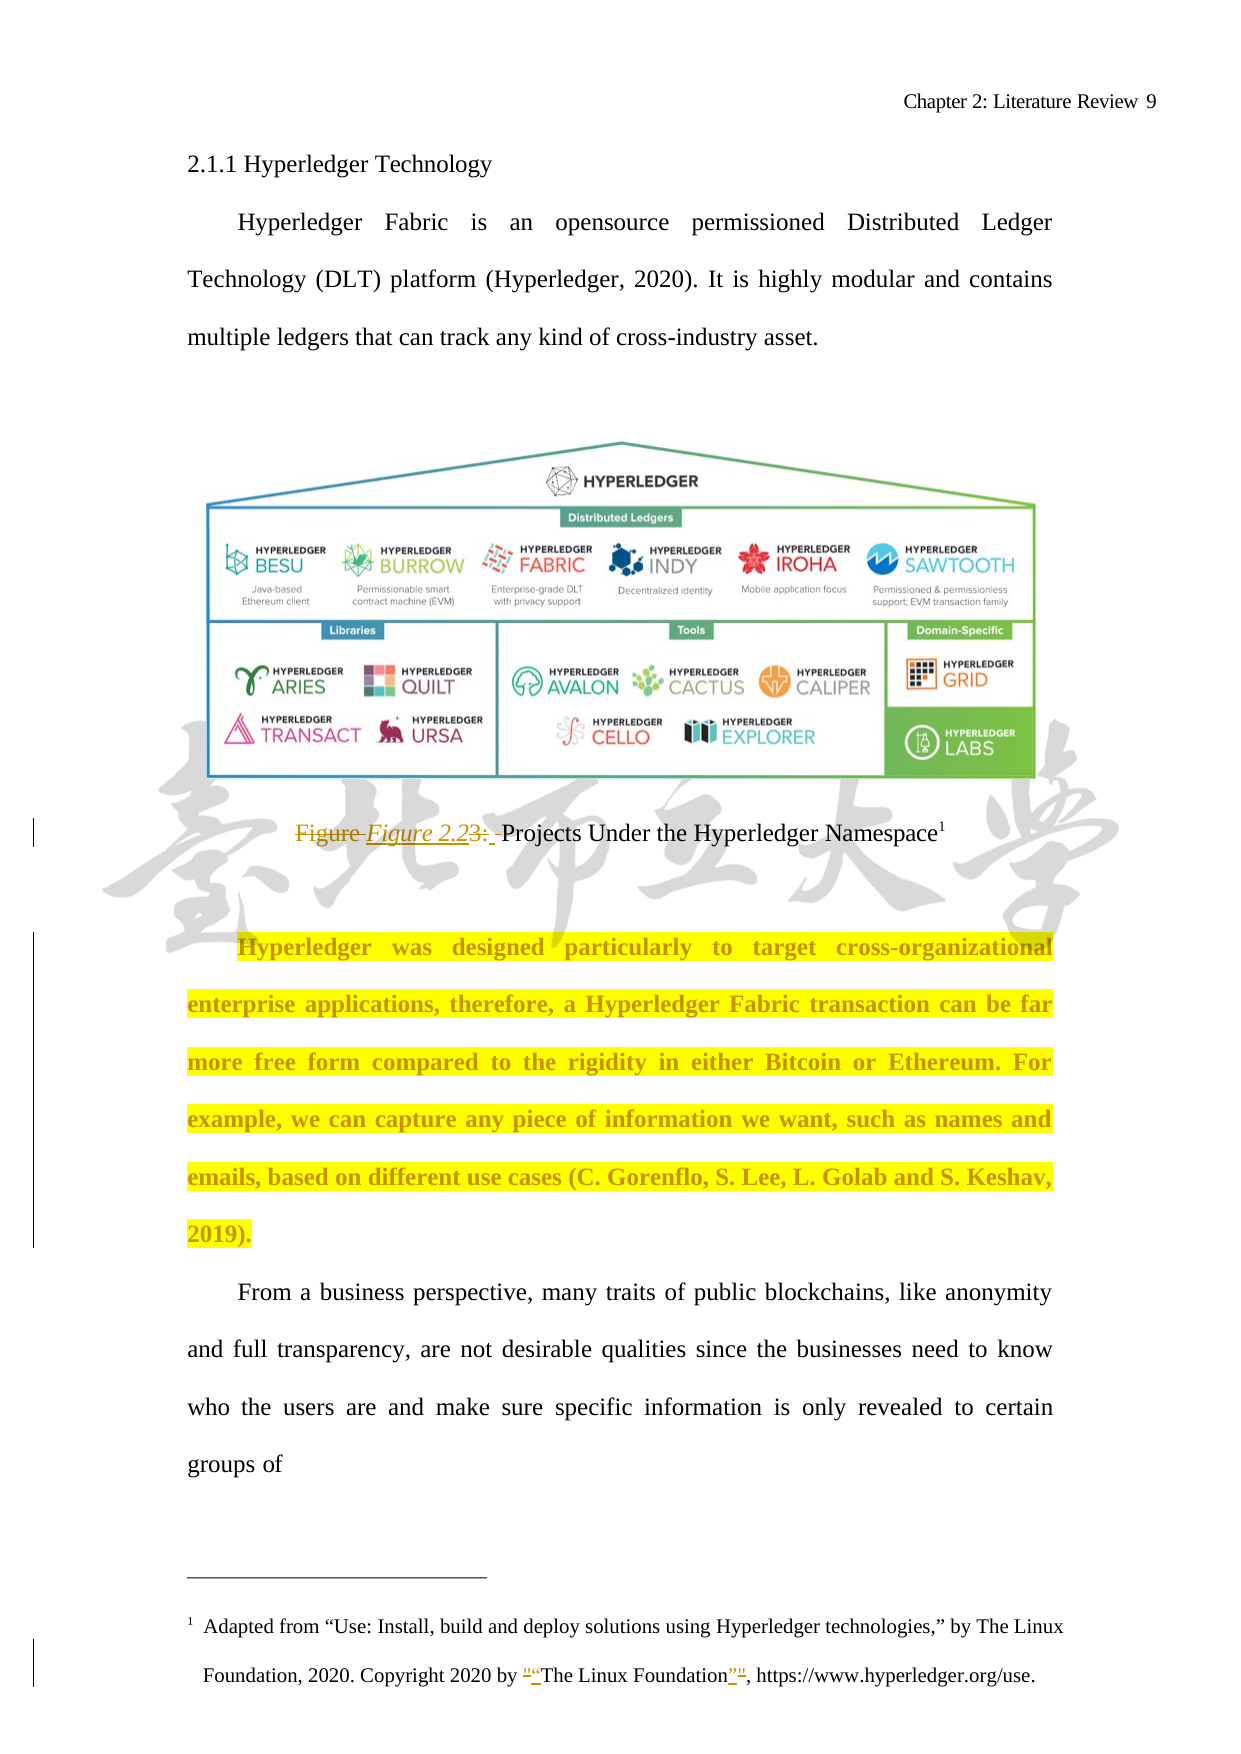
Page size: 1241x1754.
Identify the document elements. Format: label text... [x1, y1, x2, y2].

list Hyperledger Technology [187, 149, 1192, 178]
text From a business perspective, many traits of public blockchains, like anonymity and full transparency, are not desirable qualities since the businesses need to know who the users are and make sure specific information is only revealed to certain groups of [187, 1438, 1053, 1478]
text Hyperledger Fabric is an opensource permissioned Distributed Ledger Technology (DLT) platform (Hyperledger, 2020). It is highly modular and contains multiple ledgers that can track any kind of cross-industry asset. [187, 207, 1053, 315]
picture [58, 315, 1181, 1438]
text 1 Adapted from “Use: Install, build and deploy solutions using Hyperledger technologies,” by The Linux Foundation, 2020. Copyright 2020 by The Linux Foundation, https://www.hyperledger.org/use. [187, 1614, 1075, 1687]
